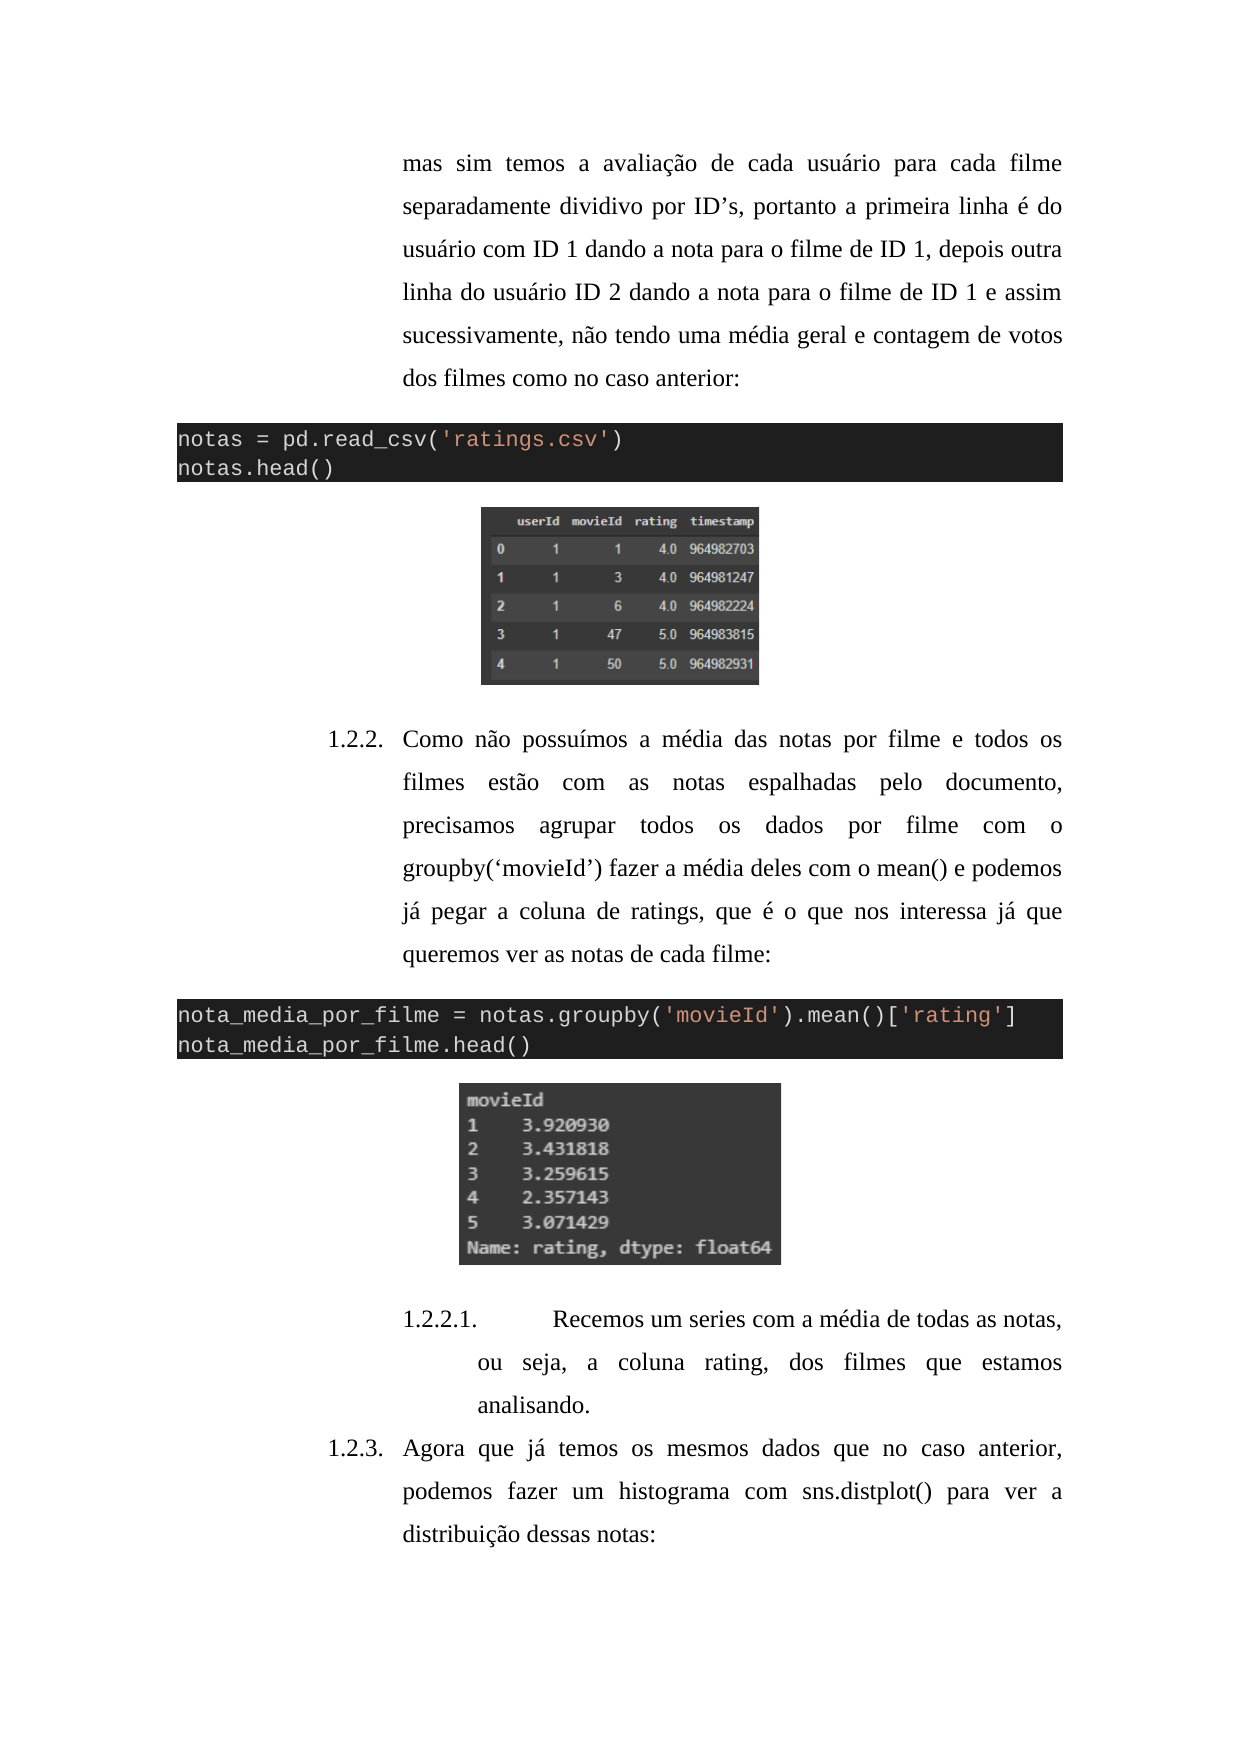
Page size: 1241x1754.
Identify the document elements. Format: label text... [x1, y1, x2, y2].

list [327, 148, 1063, 392]
text notas.head() [177, 453, 1063, 482]
picture [459, 1083, 782, 1265]
list Recemos um series com a média de todas as notas, ou seja, a coluna rating, dos filmes que estamos analisando. [402, 1304, 1063, 1419]
list Agora que já temos os mesmos dados que no caso anterior, podemos fazer um histograma com sns.distplot() para ver a distribuição dessas notas: [327, 1433, 1063, 1548]
list Como não possuímos a média das notas por filme e todos os filmes estão com as notas espalhadas pelo documento, precisamos agrupar todos os dados por filme com o groupby(‘movieId’) fazer a média deles com o mean() e podemos já pegar a coluna de ratings, que é o que nos interessa já que queremos ver as notas de cada filme: [327, 724, 1063, 968]
text nota_media_por_filme = notas.groupby('movieId').mean()['rating'] [177, 999, 1063, 1029]
text nota_media_por_filme.head() [177, 1029, 1063, 1059]
text notas = pd.read_csv('ratings.csv') [177, 423, 1063, 453]
picture [481, 507, 760, 685]
